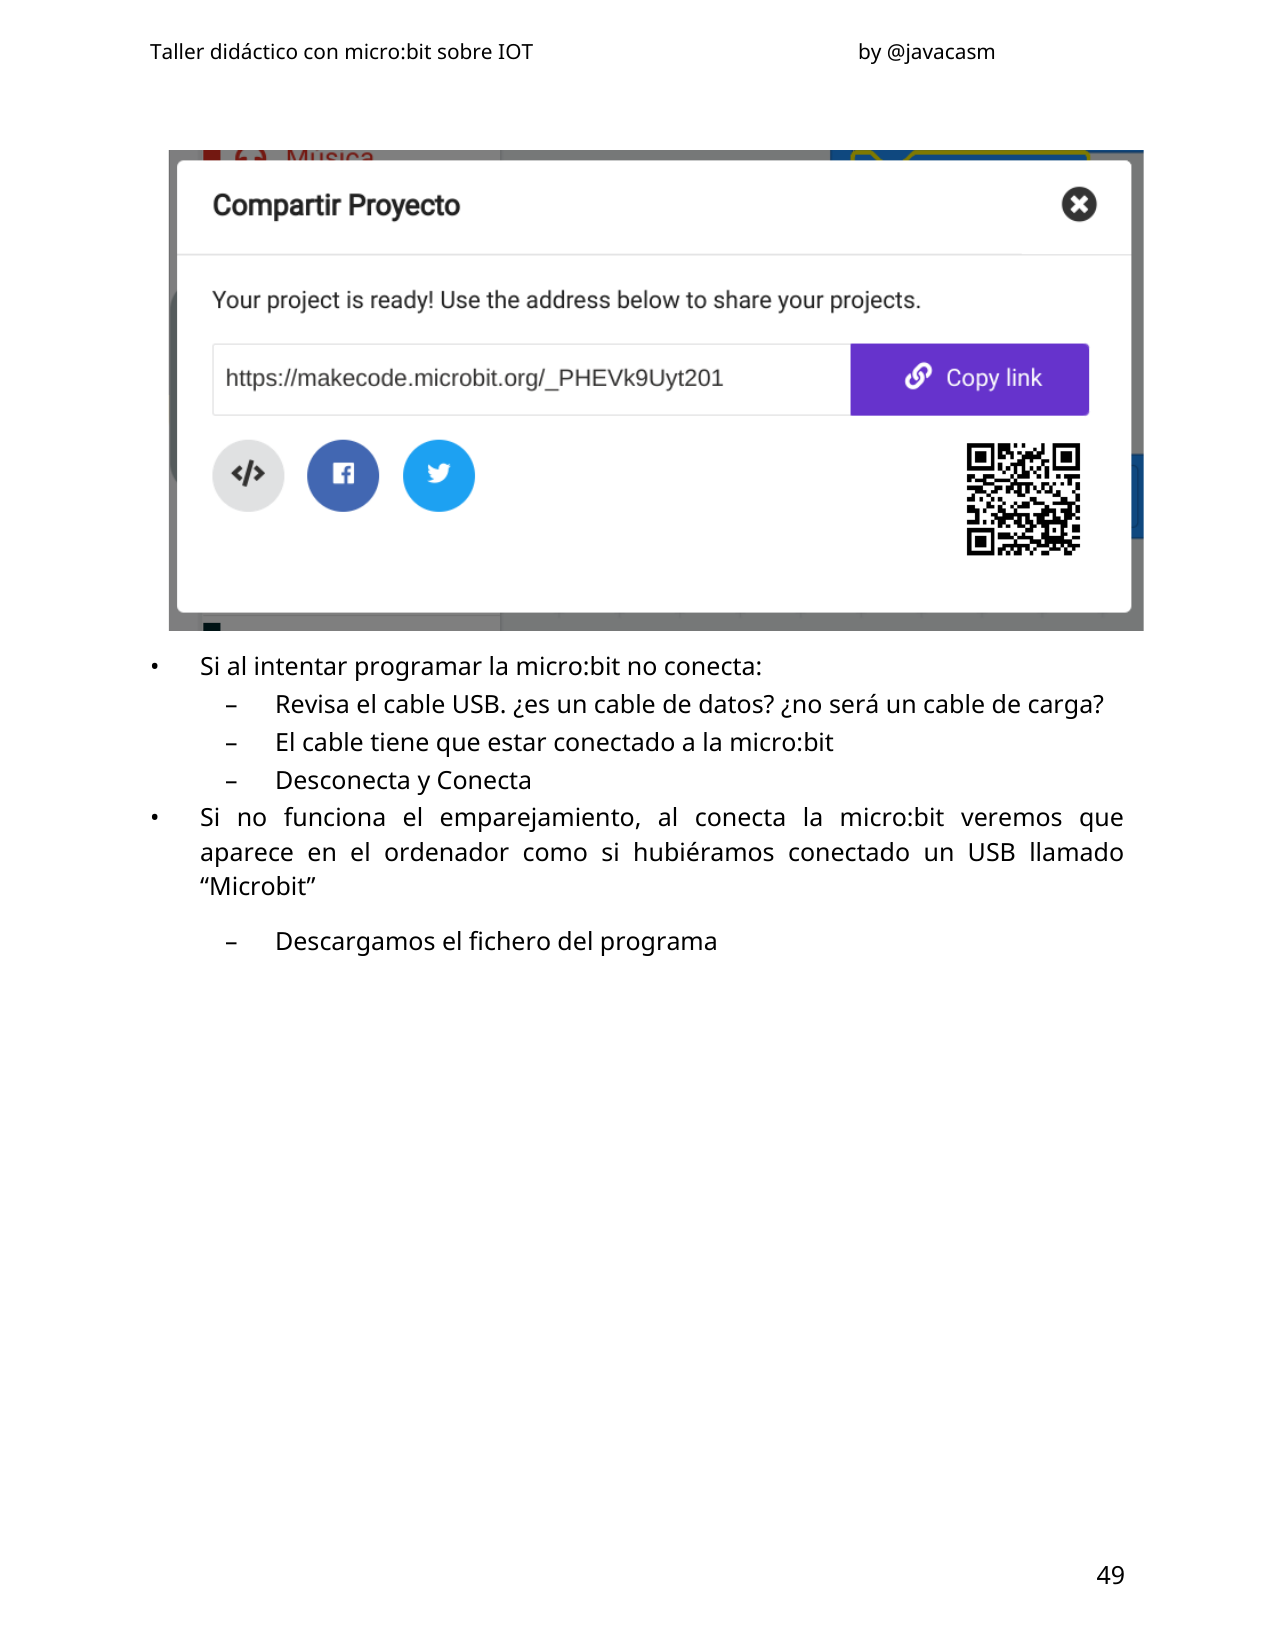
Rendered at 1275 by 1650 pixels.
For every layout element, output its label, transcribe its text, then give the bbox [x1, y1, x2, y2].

list Desconecta y Conecta [225, 762, 1125, 796]
list Si no funciona el emparejamiento, al conecta la micro:bit veremos que aparece en el ordenador como si hubiéramos conectado un USB llamado “Microbit” [150, 800, 1125, 902]
list Si al intentar programar la micro:bit no conecta: [150, 649, 1125, 683]
list El cable tiene que estar conectado a la micro:bit [225, 724, 1125, 758]
picture [168, 150, 1144, 631]
list Descargamos el fichero del programa [225, 923, 1125, 957]
list Revisa el cable USB. ¿es un cable de datos? ¿no será un cable de carga? [225, 687, 1125, 721]
